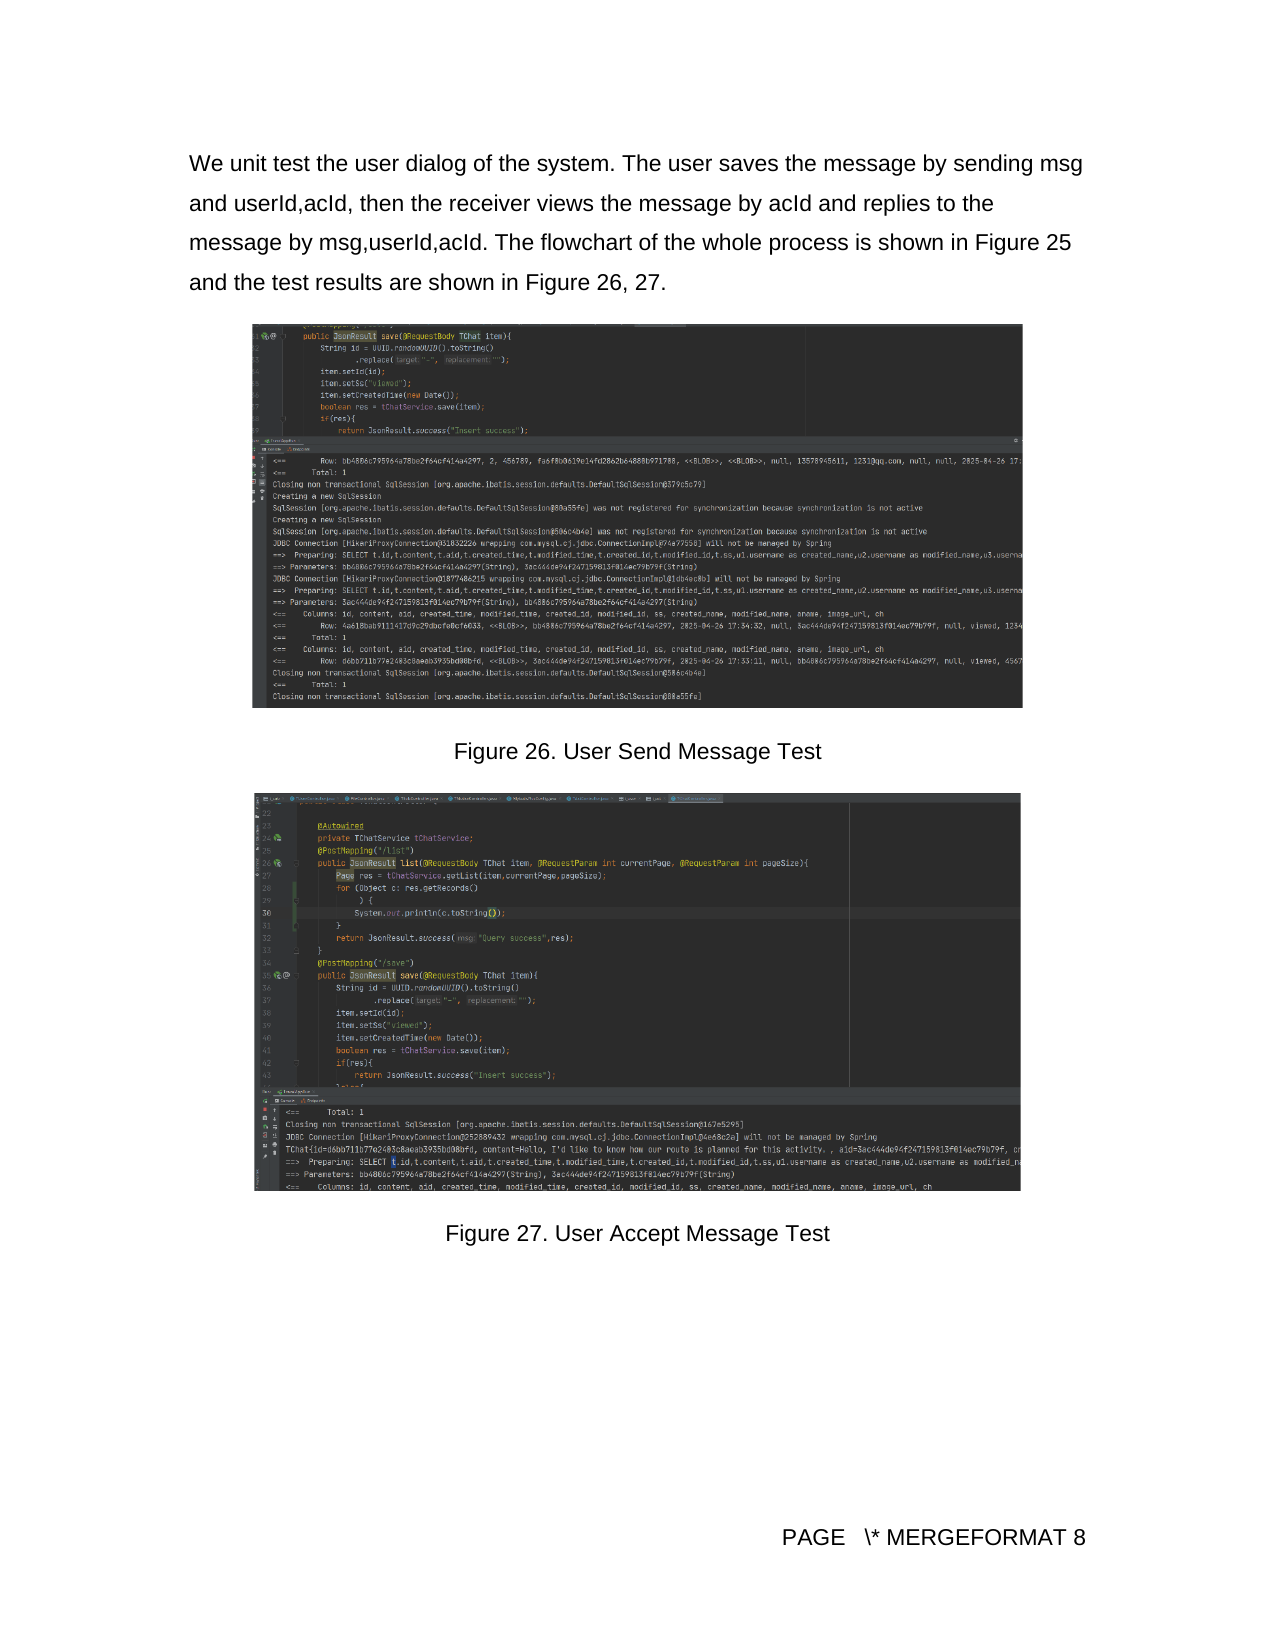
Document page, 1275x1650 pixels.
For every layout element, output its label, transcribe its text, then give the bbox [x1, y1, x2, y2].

text Figure 26. User Send Message Test [189, 738, 1086, 764]
picture [252, 324, 1023, 708]
text We unit test the user dialog of the system. The user saves the message by sending msg and userId,acId, then the receiver views the message by acId and replies to the message by msg,userId,acId. The flowchart of the whole process is shown in Figure 25 and the test results are shown in Figure 26, 27. [189, 150, 1086, 295]
text Figure 27. User Accept Message Test [189, 1220, 1086, 1246]
picture [254, 793, 1021, 1191]
